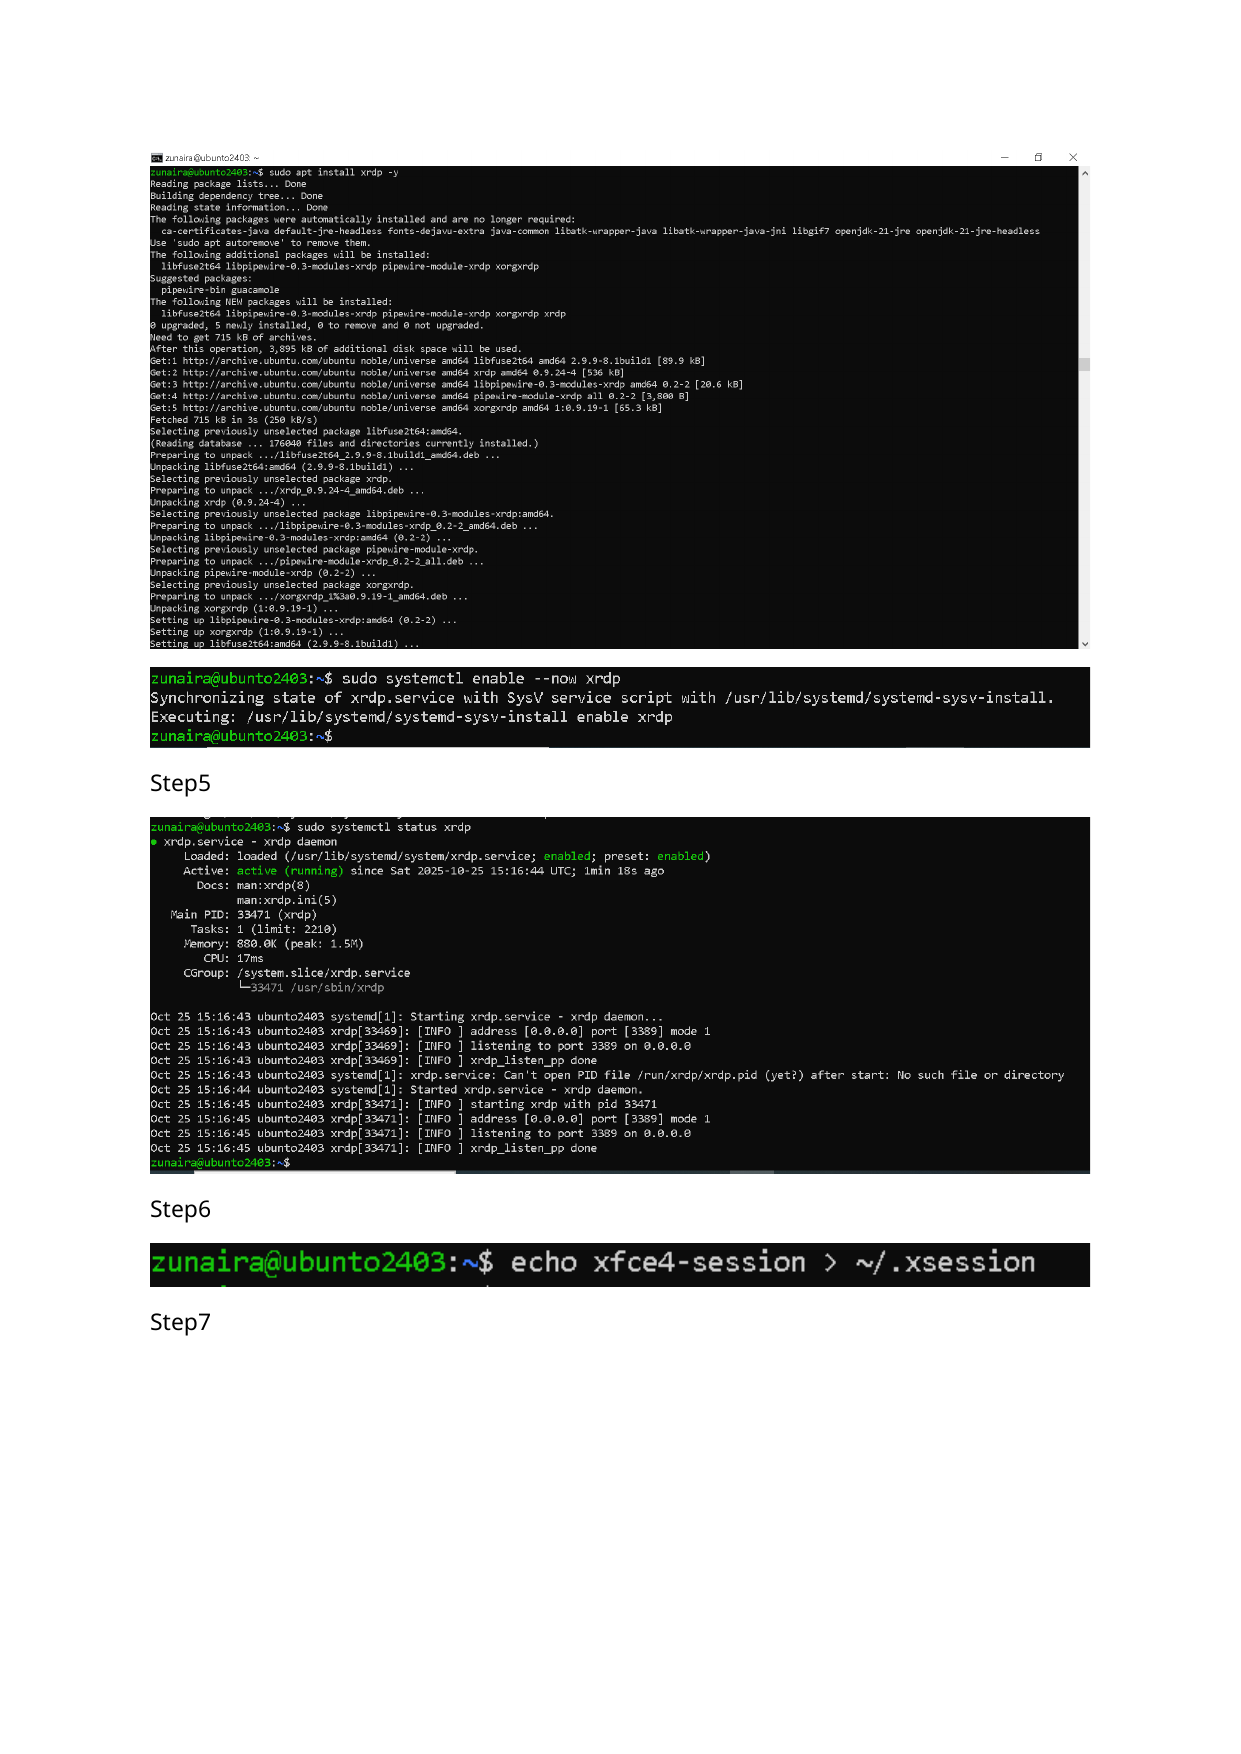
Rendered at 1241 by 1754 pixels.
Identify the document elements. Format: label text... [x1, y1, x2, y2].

text Step5 [150, 767, 1090, 798]
picture [150, 817, 1091, 1174]
text Step7 [150, 1306, 1090, 1337]
picture [150, 1243, 1091, 1287]
picture [150, 150, 1091, 649]
picture [150, 667, 1091, 748]
text Step6 [150, 1193, 1090, 1224]
